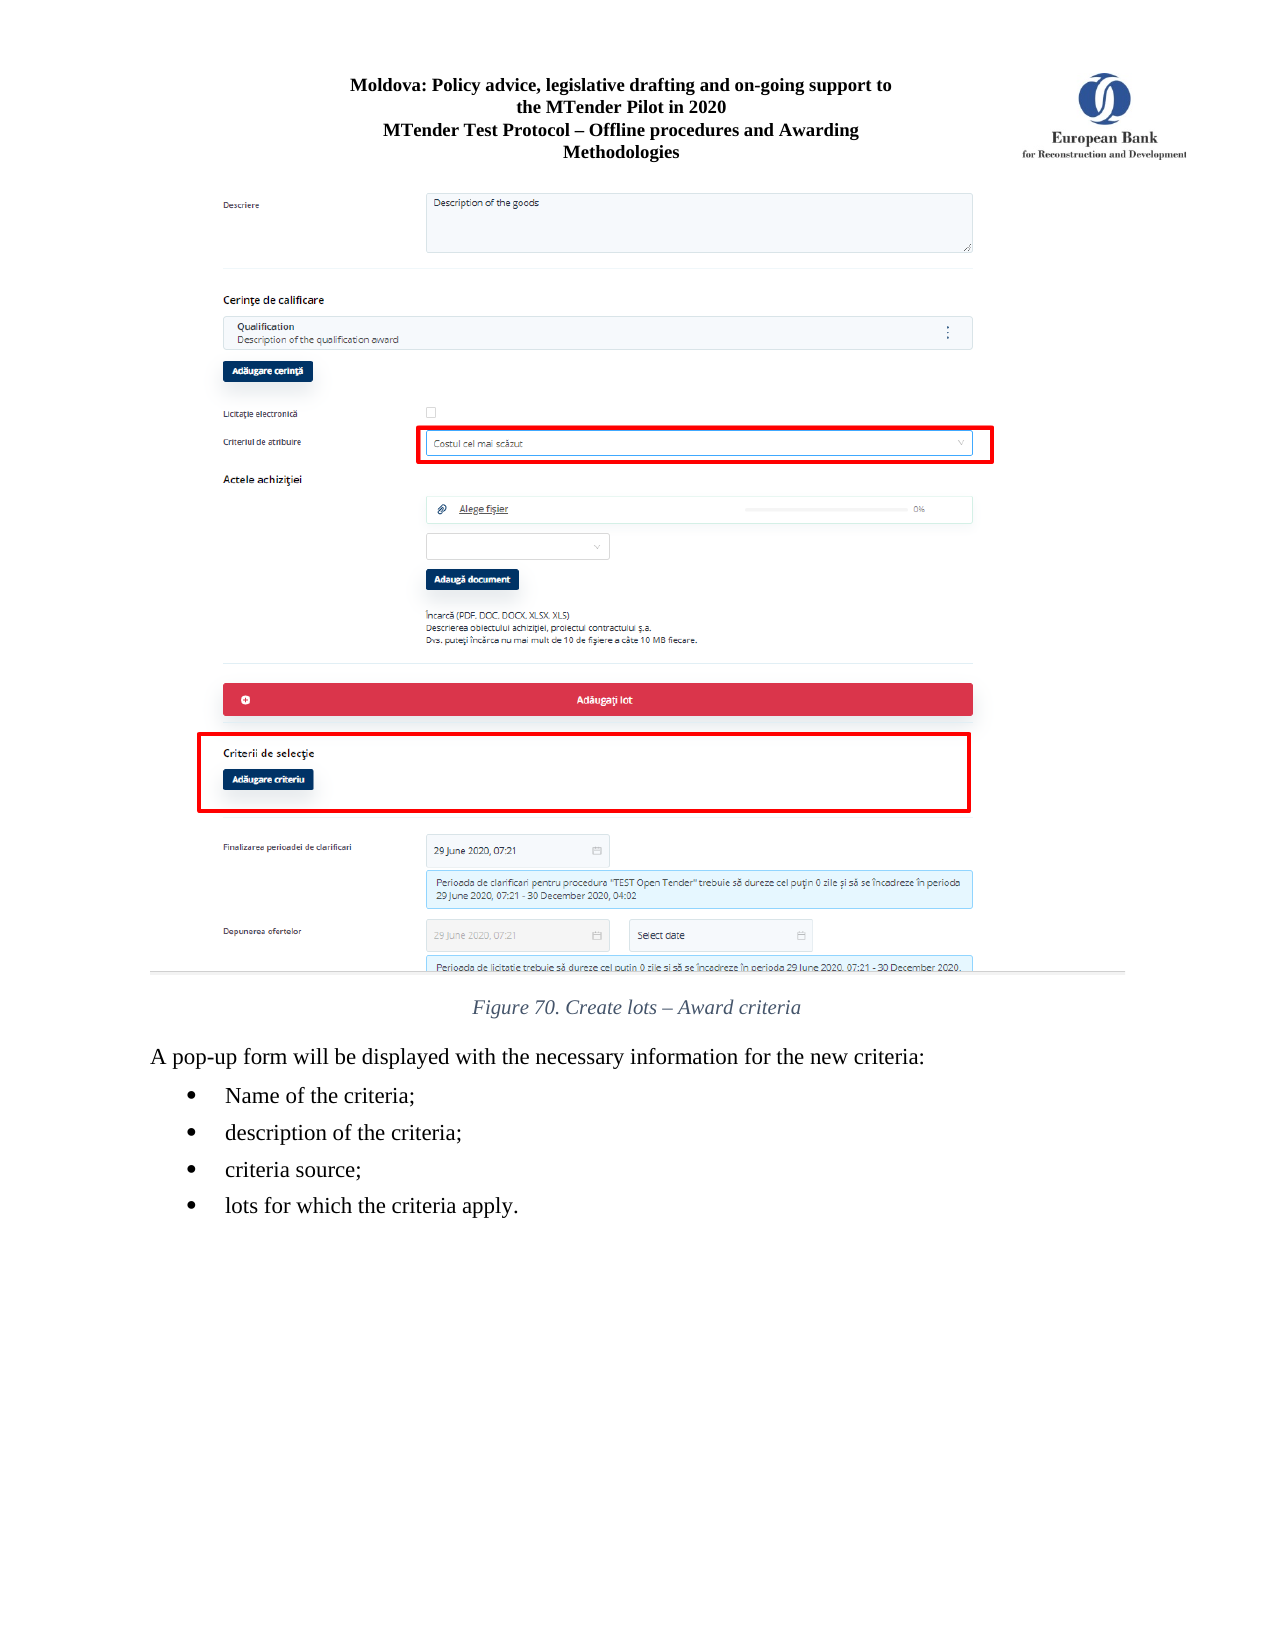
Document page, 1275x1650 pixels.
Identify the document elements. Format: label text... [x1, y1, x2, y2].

text A pop-up form will be displayed with the necessary information for the new criteria: [150, 1043, 1125, 1070]
list lots for which the criteria apply. [187, 1193, 1125, 1219]
list description of the criteria; [187, 1119, 1125, 1145]
list criteria source; [187, 1156, 1125, 1182]
list Name of the criteria; [187, 1082, 1125, 1109]
picture [1022, 73, 1187, 160]
text Figure 70. Create lots – Award criteria [150, 995, 1125, 1019]
picture [150, 190, 1125, 975]
